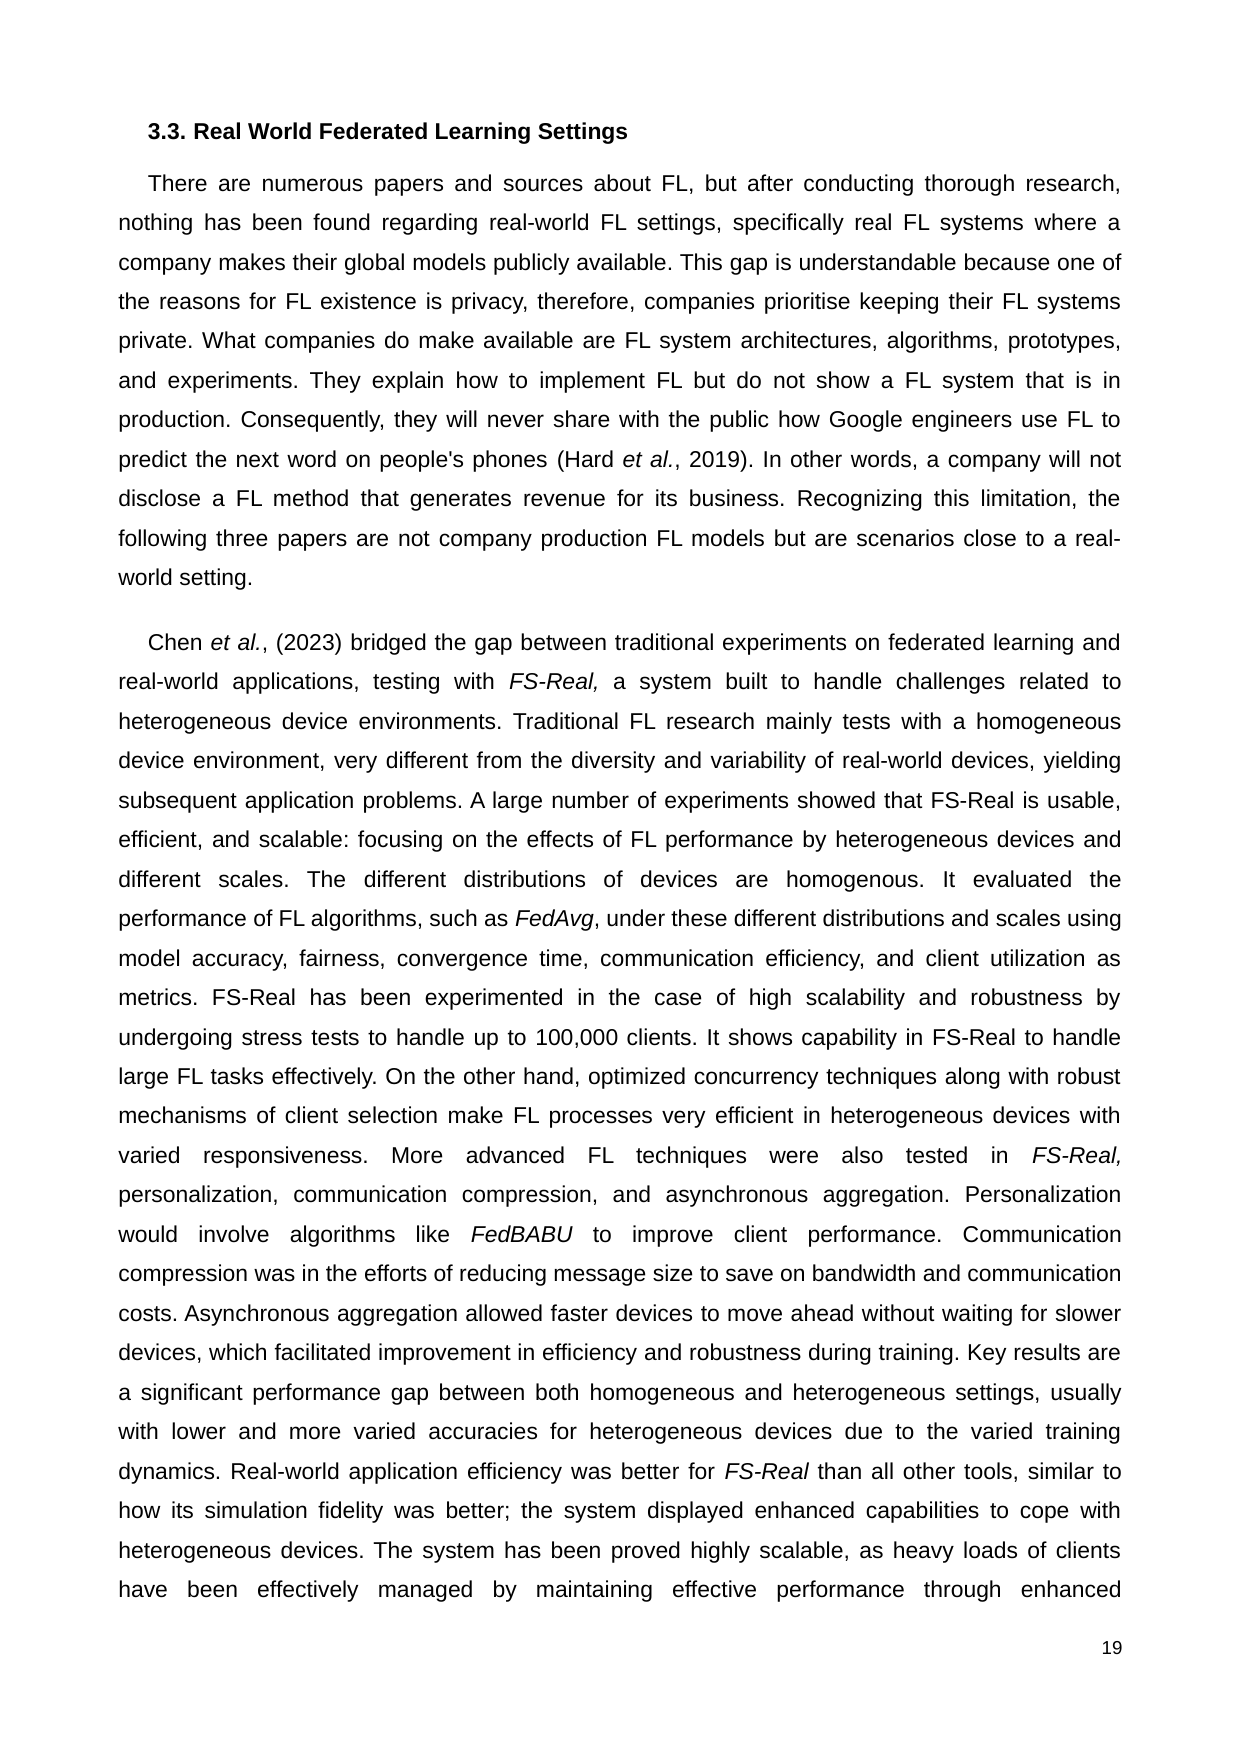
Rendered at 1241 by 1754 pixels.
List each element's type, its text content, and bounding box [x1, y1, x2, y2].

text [118, 629, 1122, 1603]
subtitle 3.3. Real World Federated Learning Settings [148, 118, 1122, 144]
text There are numerous papers and sources about FL, but after conducting thorough research, nothing has been found regarding real-world FL settings, specifically real FL systems where a company makes their global models publicly available. This gap is understandable because one of the reasons for FL existence is privacy, therefore, companies prioritise keeping their FL systems private. What companies do make available are FL system architectures, algorithms, prototypes, and experiments. They explain how to implement FL but do not show a FL system that is in production. Consequently, they will never share with the public how Google engineers use FL to predict the next word on people's phones (Hard et al., 2019). In other words, a company will not disclose a FL method that generates revenue for its business. Recognizing this limitation, the following three papers are not company production FL models but are scenarios close to a real-world setting. [118, 169, 1122, 591]
